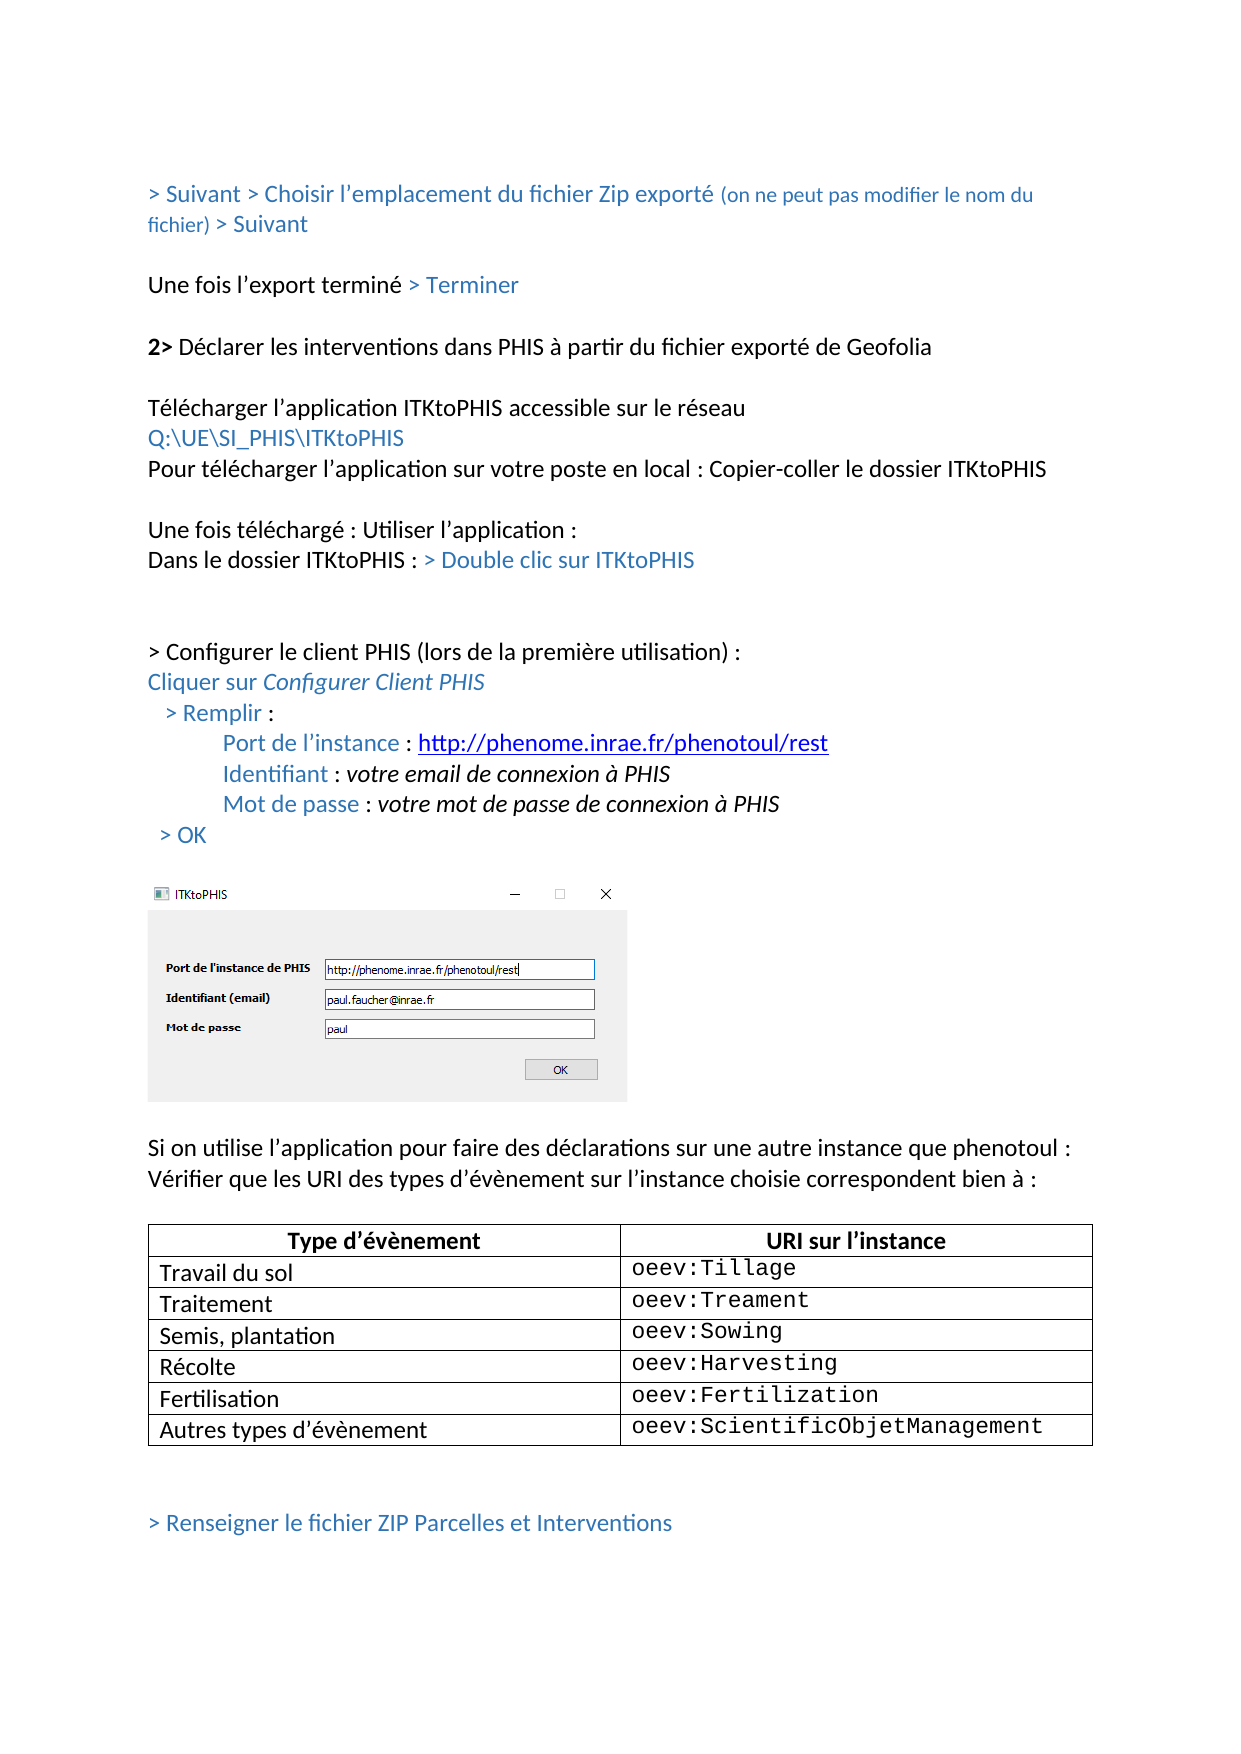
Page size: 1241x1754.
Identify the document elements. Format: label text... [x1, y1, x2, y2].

table_cell Traitement [149, 1288, 620, 1319]
text Télécharger l’application ITKtoPHIS accessible sur le réseau [148, 392, 1093, 422]
text 2> Déclarer les interventions dans PHIS à partir du fichier exporté de Geofolia [148, 331, 1093, 361]
text Une fois l’export terminé > Terminer [148, 270, 1093, 300]
text Cliquer sur Configurer Client PHIS [148, 666, 1093, 697]
table_header Type d’évènement [149, 1225, 620, 1256]
table_header URI sur l’instance [621, 1225, 1092, 1256]
text Identifiant : votre email de connexion à PHIS [148, 758, 1093, 788]
table_cell oeev:Treament [621, 1288, 1092, 1319]
text > OK [148, 819, 1093, 849]
text > Remplir : [148, 697, 1093, 727]
text Mot de passe : votre mot de passe de connexion à PHIS [148, 788, 1093, 819]
text Q:\UE\SI_PHIS\ITKtoPHIS [148, 422, 1093, 453]
table_cell Autres types d’évènement [149, 1415, 620, 1445]
text Port de l’instance : http://phenome.inrae.fr/phenotoul/rest [148, 727, 1093, 758]
text > Configurer le client PHIS (lors de la première utilisation) : [148, 636, 1093, 666]
table_cell oeev:ScientificObjetManagement [621, 1415, 1092, 1445]
table_cell oeev:Tillage [621, 1257, 1092, 1287]
text Dans le dossier ITKtoPHIS : > Double clic sur ITKtoPHIS [148, 544, 1093, 575]
table_cell oeev:Harvesting [621, 1351, 1092, 1382]
table_cell Semis, plantation [149, 1320, 620, 1350]
picture [147, 880, 628, 1102]
table_cell oeev:Sowing [621, 1320, 1092, 1350]
table_cell Récolte [149, 1351, 620, 1382]
table_cell oeev:Fertilization [621, 1383, 1092, 1413]
text Pour télécharger l’application sur votre poste en local : Copier-coller le dossier ITKtoPHIS [148, 453, 1093, 483]
table_cell Travail du sol [149, 1257, 620, 1287]
table_cell Fertilisation [149, 1383, 620, 1413]
text > Suivant > Choisir l’emplacement du fichier Zip exporté (on ne peut pas modifier le nom du fichier) > Suivant [148, 178, 1093, 239]
text Une fois téléchargé : Utiliser l’application : [148, 514, 1093, 544]
text Si on utilise l’application pour faire des déclarations sur une autre instance que phenotoul : Vérifier que les URI des types d’évènement sur l’instance choisie correspondent bien à : [148, 1133, 1093, 1194]
text > Renseigner le fichier ZIP Parcelles et Interventions [148, 1507, 1093, 1538]
